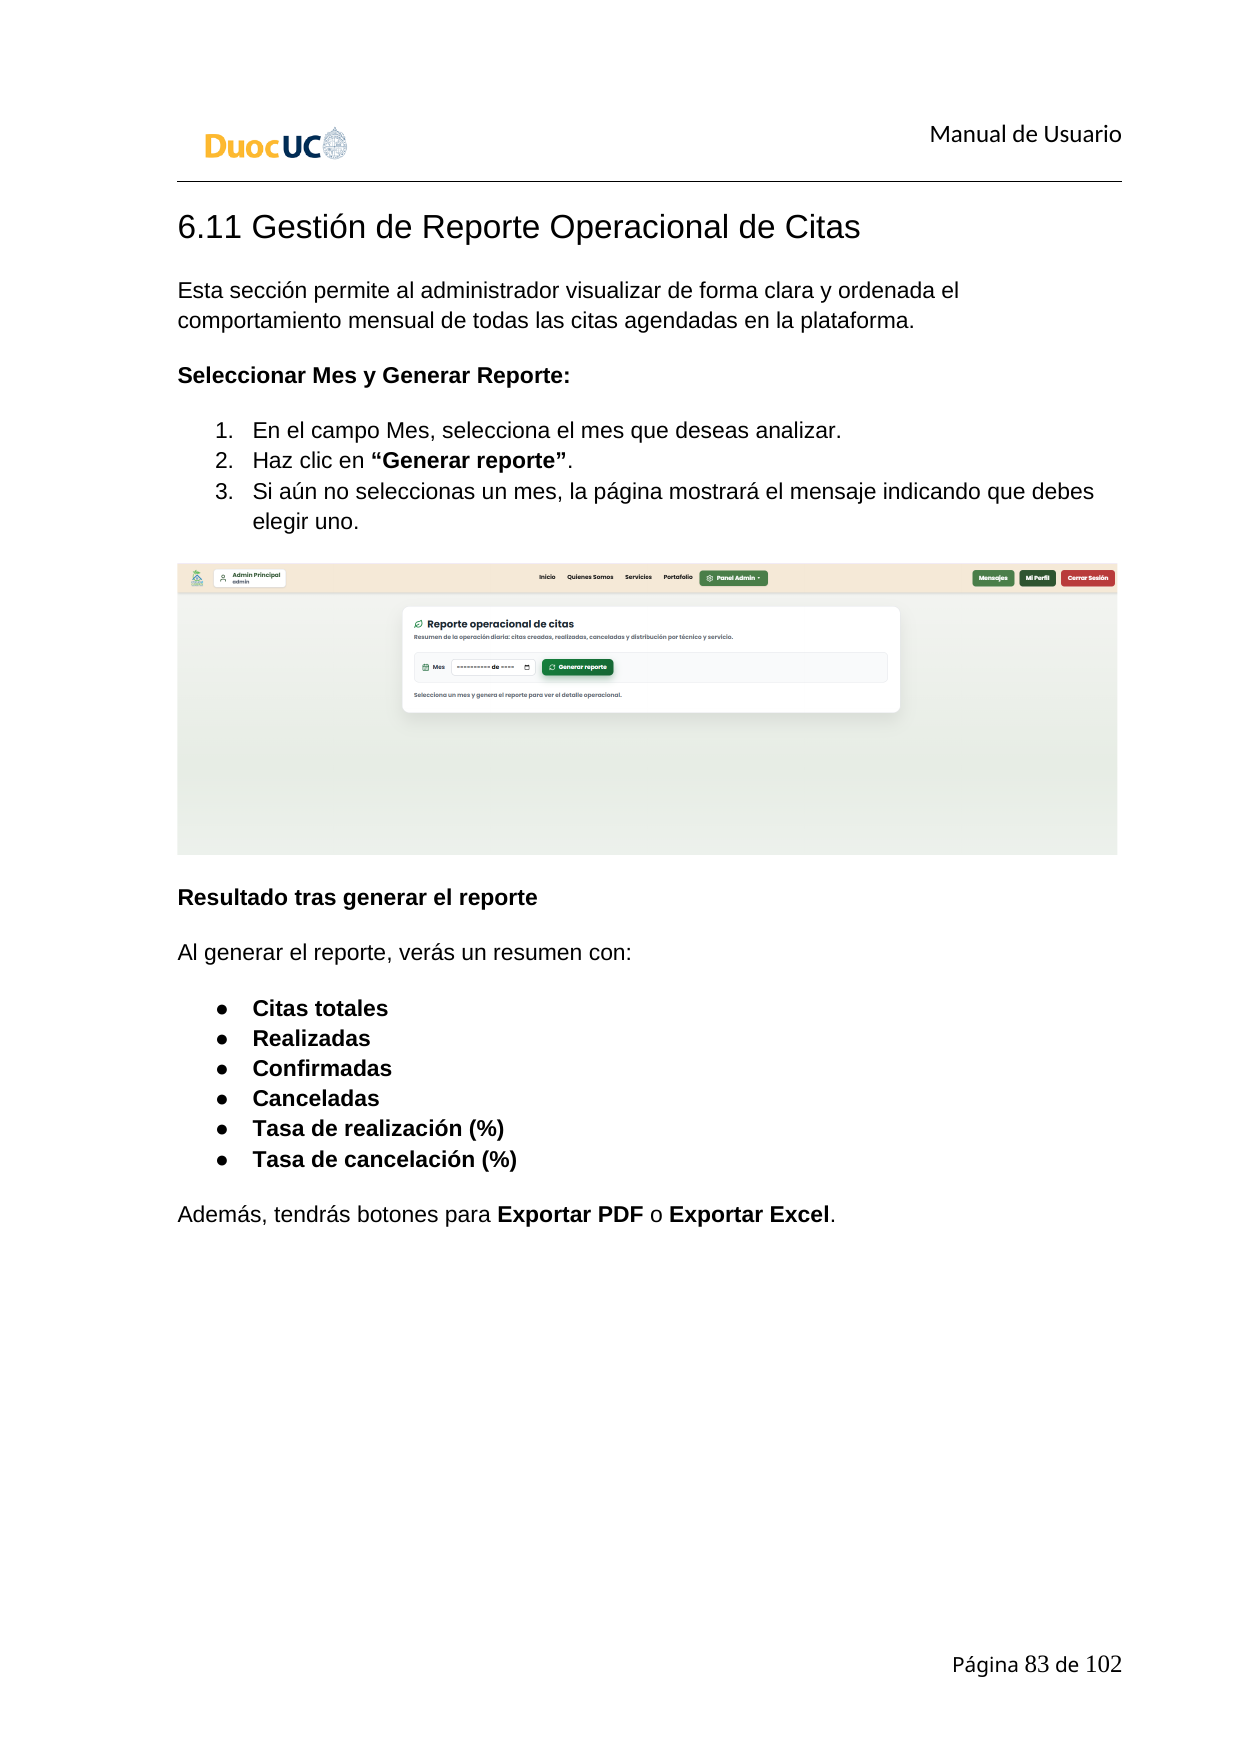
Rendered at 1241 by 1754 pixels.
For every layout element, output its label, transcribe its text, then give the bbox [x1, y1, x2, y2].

list En el campo Mes, selecciona el mes que deseas analizar. [215, 417, 1122, 444]
list Confirmadas [215, 1055, 1122, 1081]
text Al generar el reporte, verás un resumen con: [177, 939, 1122, 966]
list Canceladas [215, 1085, 1122, 1111]
list Tasa de realización (%) [215, 1115, 1122, 1142]
subtitle 6.11 Gestión de Reporte Operacional de Citas [177, 207, 1122, 246]
text Además, tendrás botones para Exportar PDF o Exportar Excel. [177, 1201, 1122, 1227]
text Esta sección permite al administrador visualizar de forma clara y ordenada el comportamiento mensual de todas las citas agendadas en la plataforma. [177, 277, 1122, 333]
list Realizadas [215, 1025, 1122, 1051]
picture [177, 563, 1118, 855]
list Tasa de cancelación (%) [215, 1146, 1122, 1172]
list Si aún no seleccionas un mes, la página mostrará el mensaje indicando que debes elegir uno. [215, 478, 1122, 534]
list Haz clic en “Generar reporte”. [215, 447, 1122, 474]
text Resultado tras generar el reporte [177, 884, 1122, 910]
list Citas totales [215, 994, 1122, 1021]
picture [198, 123, 352, 162]
text Seleccionar Mes y Generar Reporte: [177, 362, 1122, 388]
